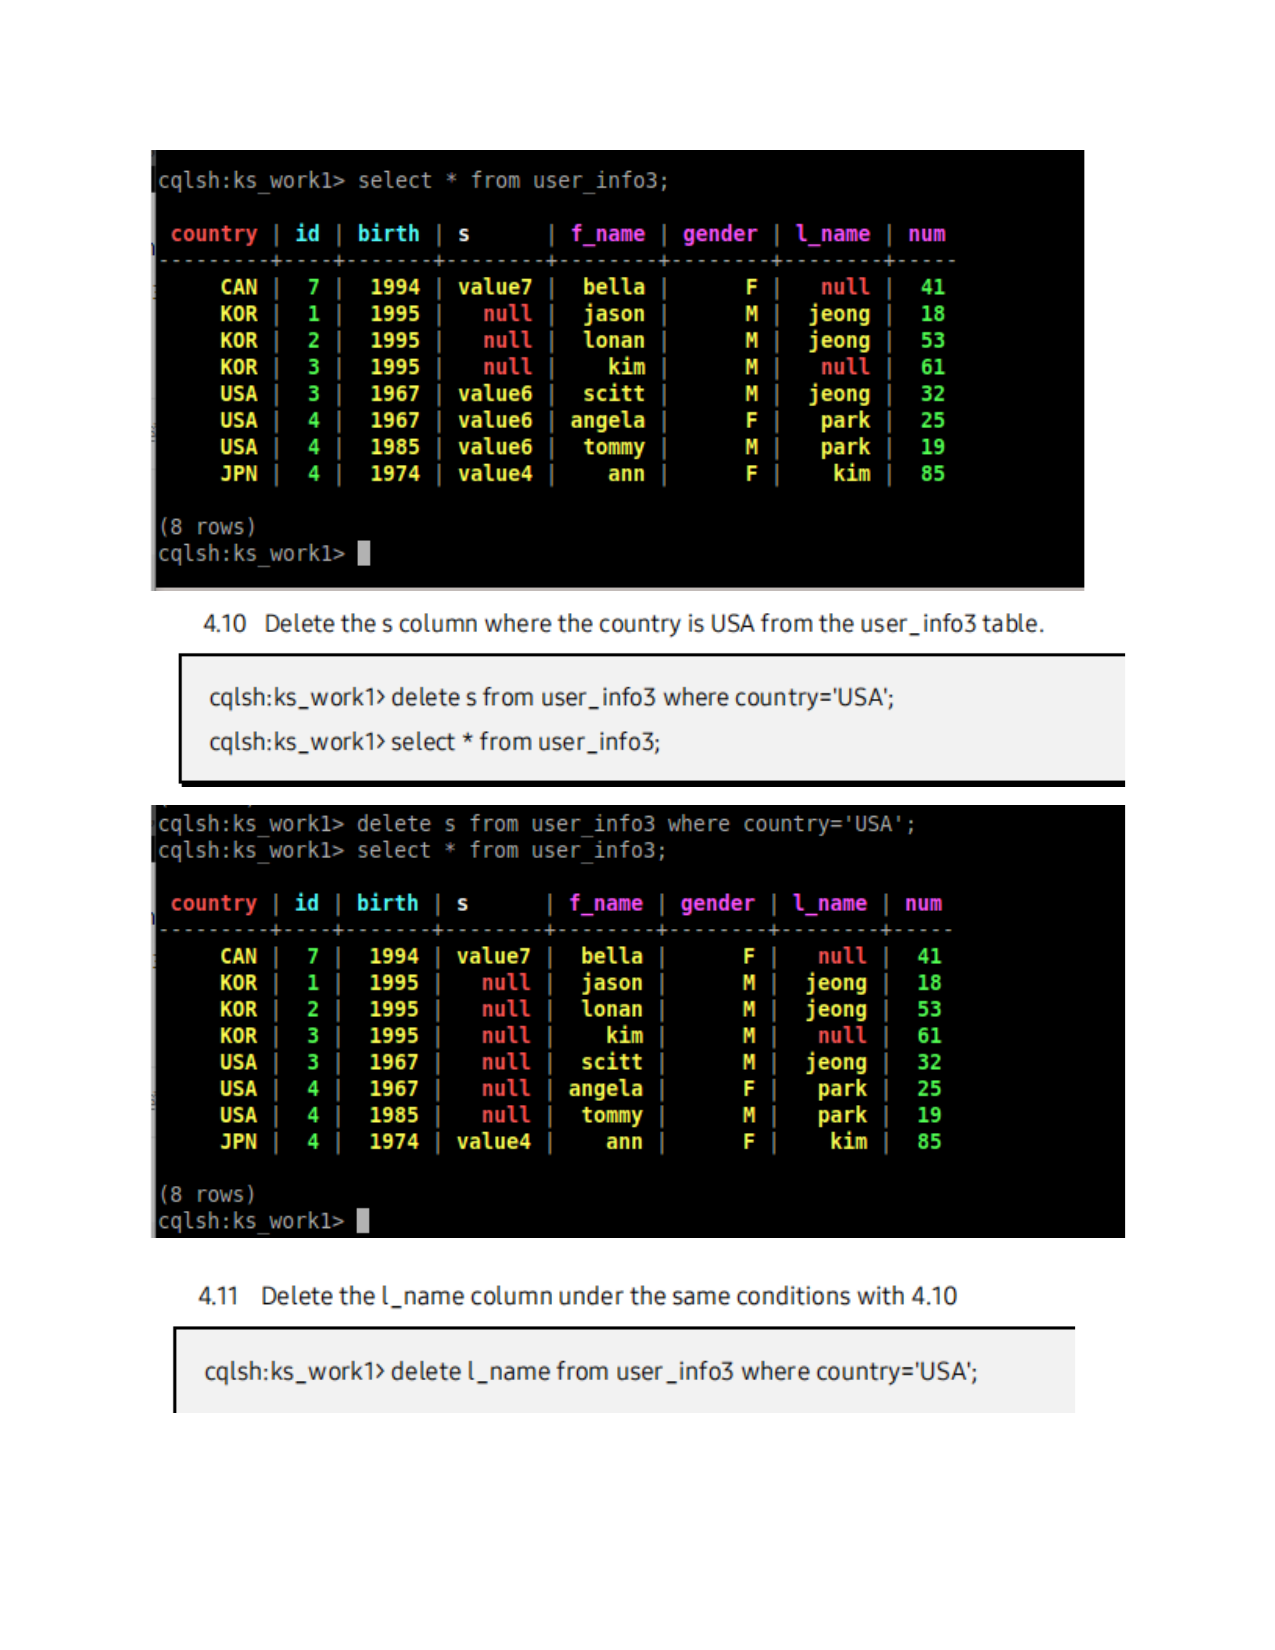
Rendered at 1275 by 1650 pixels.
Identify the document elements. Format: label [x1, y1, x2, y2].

picture [150, 609, 1125, 787]
picture [150, 1256, 1076, 1413]
picture [150, 150, 1085, 591]
picture [150, 805, 1125, 1238]
